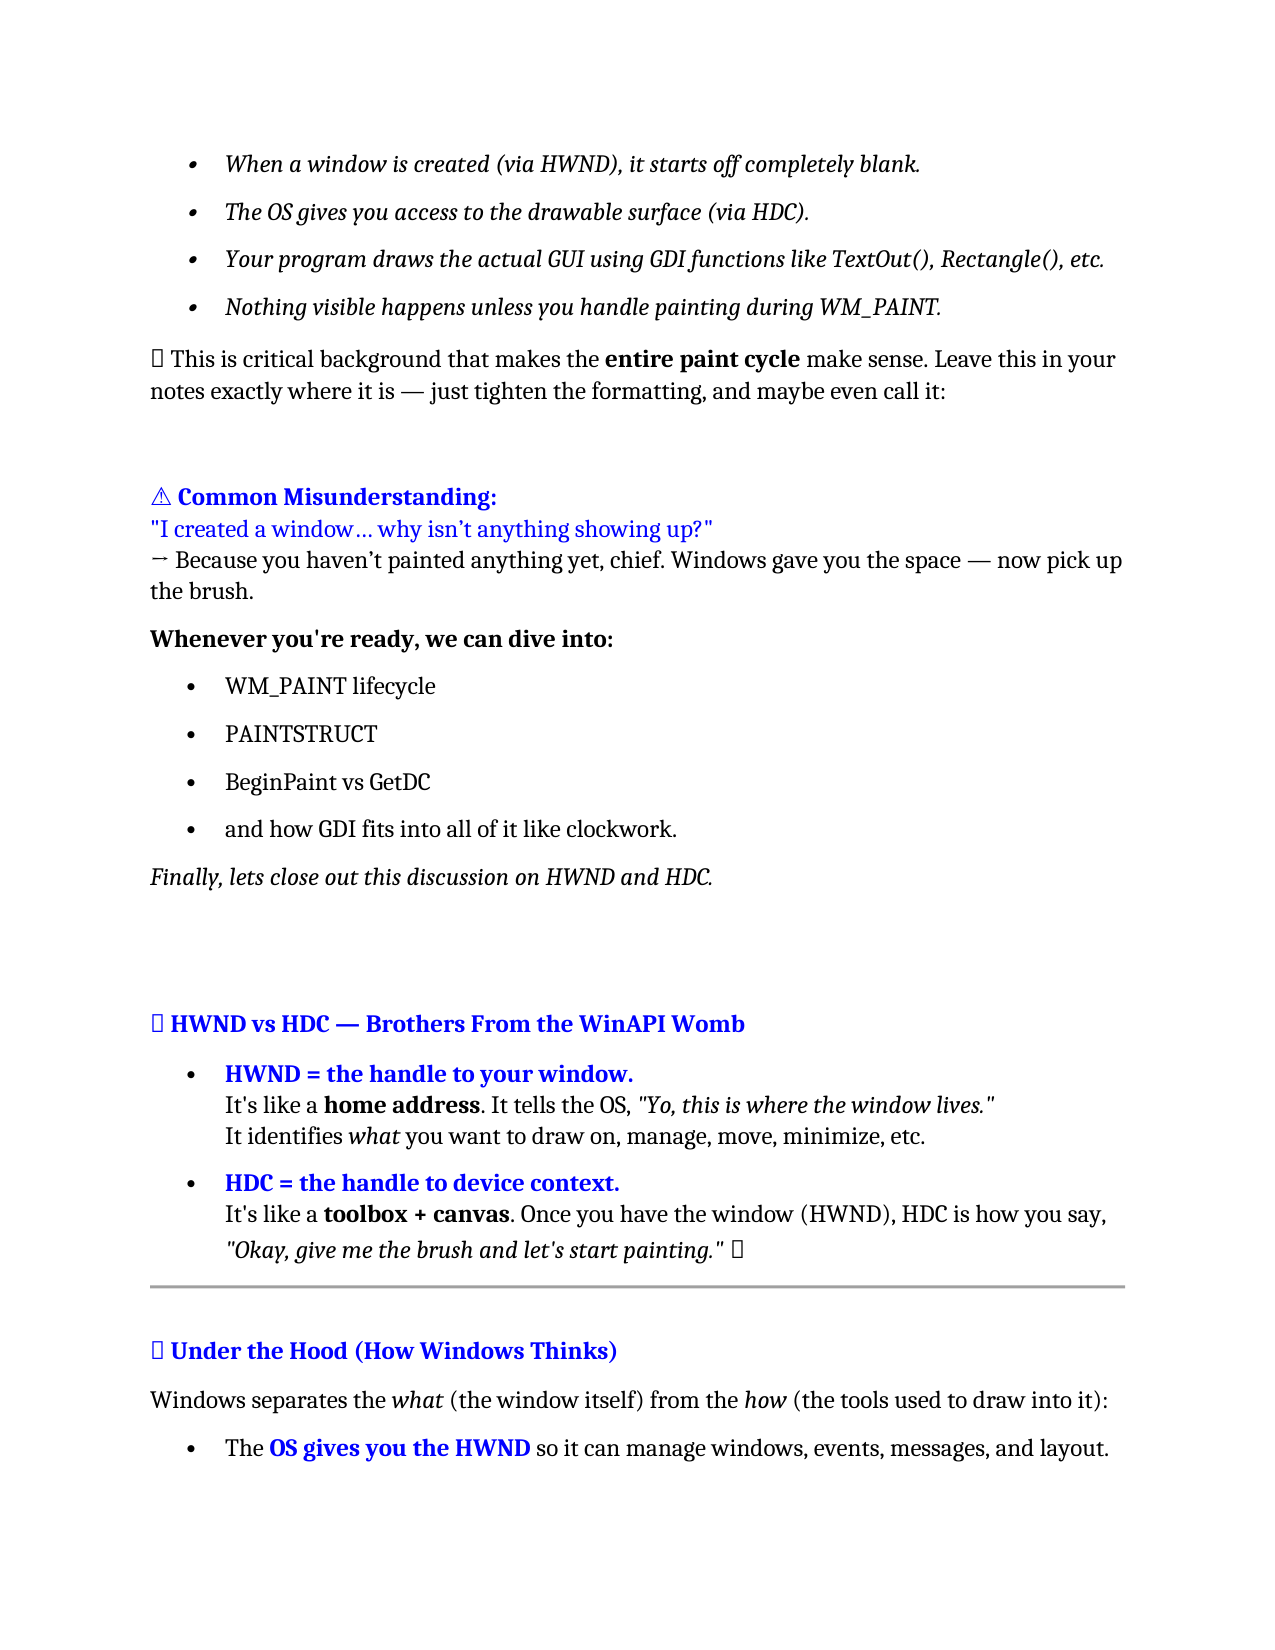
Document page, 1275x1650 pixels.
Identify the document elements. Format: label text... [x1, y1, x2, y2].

list BeginPaint vs GetDC [187, 768, 1125, 796]
list WM_PAINT lifecycle [187, 672, 1125, 701]
list The OS gives you access to the drawable surface (via HDC). [187, 198, 1125, 226]
text ✅ This is critical background that makes the entire paint cycle make sense. Leave this in your notes exactly where it is — just tighten the formatting, and maybe even call it: [150, 341, 1125, 406]
list PAINTSTRUCT [187, 720, 1125, 749]
text Windows separates the what (the window itself) from the how (the tools used to draw into it): [150, 1386, 1125, 1415]
list and how GDI fits into all of it like clockwork. [187, 815, 1125, 844]
list HWND = the handle to your window. It's like a home address. It tells the OS, "Yo, this is where the window lives." It identifies what you want to draw on, manage, move, minimize, etc. [187, 1059, 1125, 1150]
text Whenever you're ready, we can dive into: [150, 624, 1125, 653]
list HDC = the handle to device context. It's like a toolbox + canvas. Once you have the window (HWND), HDC is how you say, "Okay, give me the brush and let's start painting." 🎨 [187, 1169, 1125, 1266]
list Nothing visible happens unless you handle painting during WM_PAINT. [187, 293, 1125, 322]
list The OS gives you the HWND so it can manage windows, events, messages, and layout. [187, 1434, 1125, 1463]
list Your program draws the actual GUI using GDI functions like TextOut(), Rectangle(), etc. [187, 245, 1125, 274]
text 🤖 Under the Hood (How Windows Thinks) [150, 1333, 1125, 1367]
list When a window is created (via HWND), it starts off completely blank. [187, 150, 1125, 179]
text 🧠 HWND vs HDC — Brothers From the WinAPI Womb [150, 1006, 1125, 1040]
text Finally, lets close out this discussion on HWND and HDC. [150, 863, 1125, 892]
text ⚠️ Common Misunderstanding: "I created a window… why isn’t anything showing up?" → Because you haven’t painted anything yet, chief. Windows gave you the space — now pick up the brush. [150, 478, 1125, 606]
